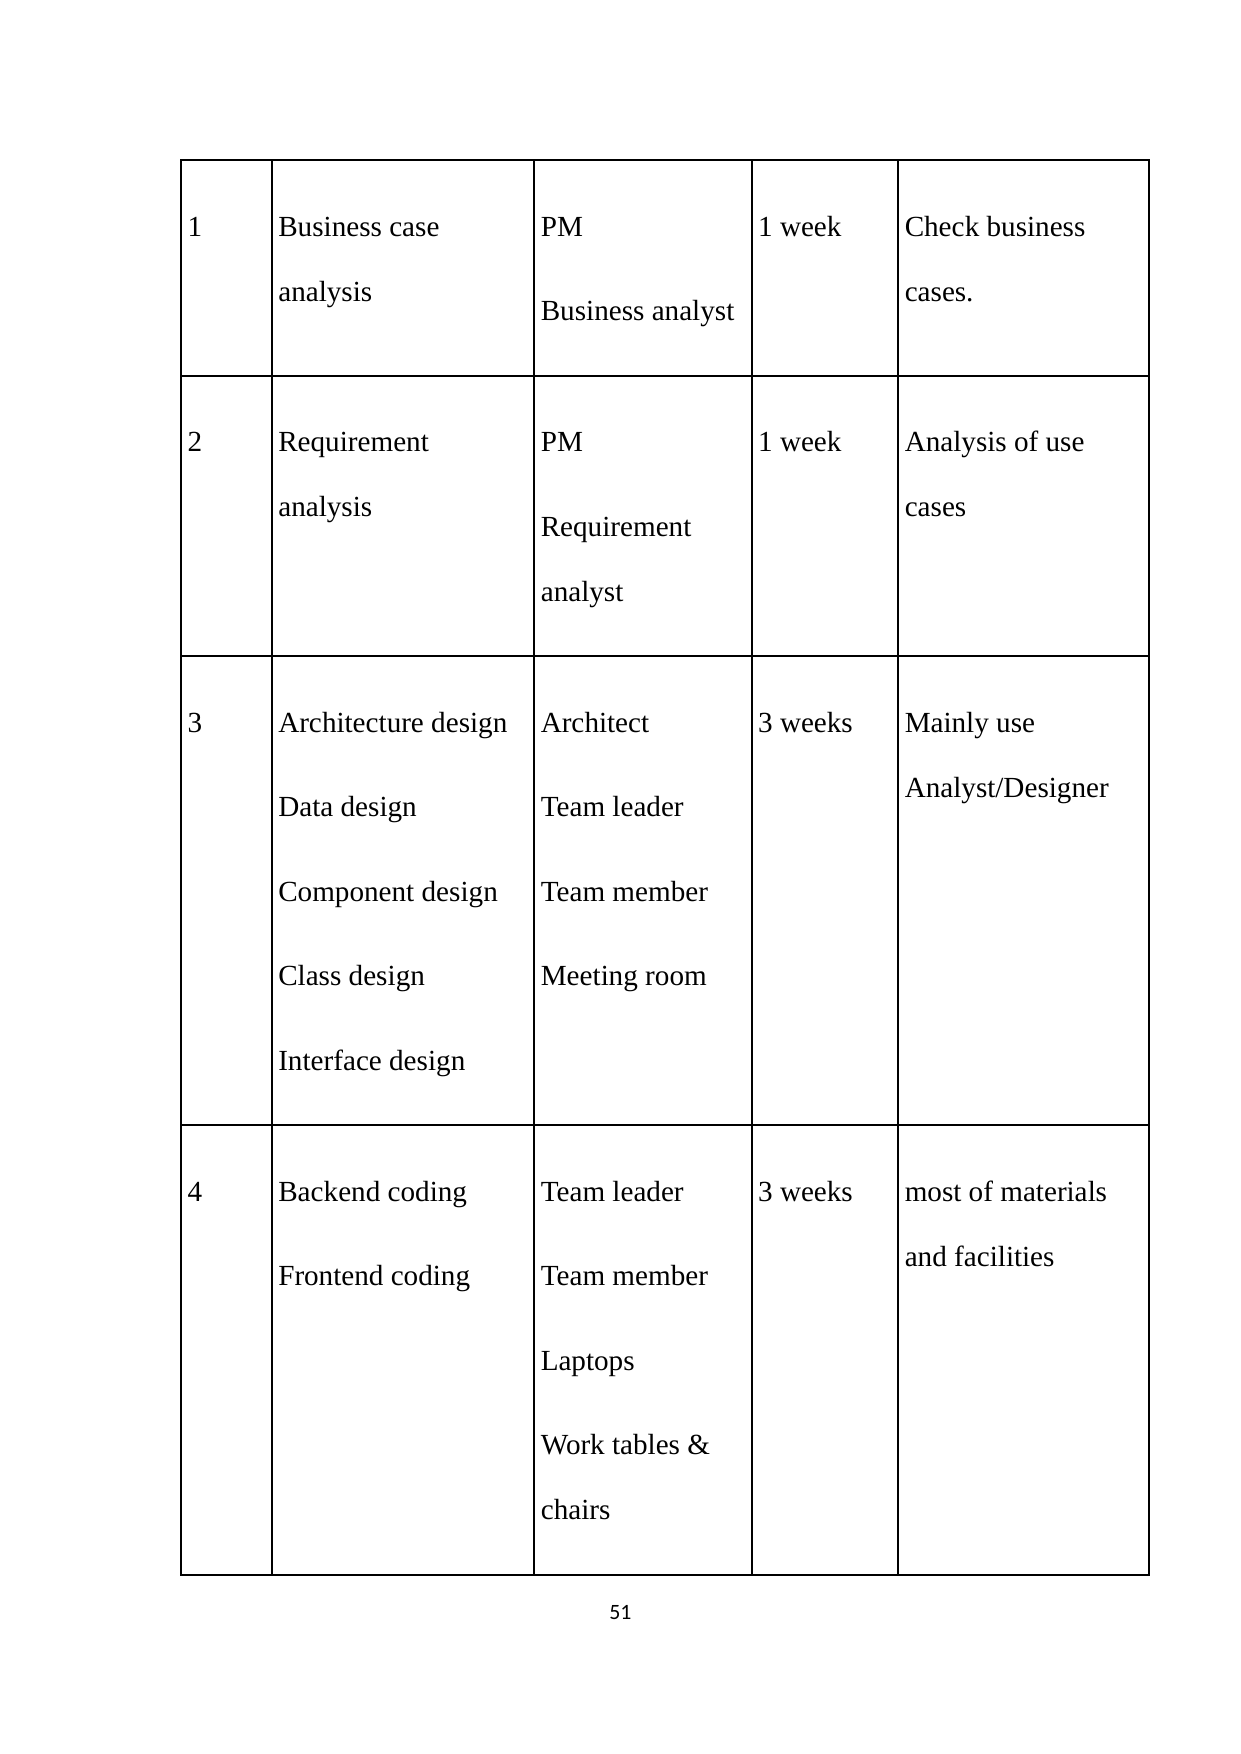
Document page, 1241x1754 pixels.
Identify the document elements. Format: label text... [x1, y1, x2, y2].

table_cell Business case analysis [273, 161, 533, 375]
table_cell Architecture design Data design Component design Class design Interface design [273, 657, 533, 1124]
table_cell 4 [182, 1126, 271, 1574]
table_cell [535, 1126, 751, 1574]
table_cell 2 [182, 377, 271, 655]
table_cell 1 week [753, 161, 897, 375]
table_cell 3 weeks [753, 657, 897, 1124]
table_cell PM Business analyst [535, 161, 751, 375]
table_cell Requirement analysis [273, 377, 533, 655]
table_cell Mainly use Analyst/Designer [899, 657, 1148, 1124]
table_cell Architect Team leader Team member Meeting room [535, 657, 751, 1124]
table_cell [899, 1126, 1148, 1574]
table_cell PM Requirement analyst [535, 377, 751, 655]
table_cell 3 [182, 657, 271, 1124]
table_cell Analysis of use cases [899, 377, 1148, 655]
table_cell Check business cases. [899, 161, 1148, 375]
table_cell 3 weeks [753, 1126, 897, 1574]
table_cell 1 [182, 161, 271, 375]
table_cell 1 week [753, 377, 897, 655]
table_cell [273, 1126, 533, 1574]
